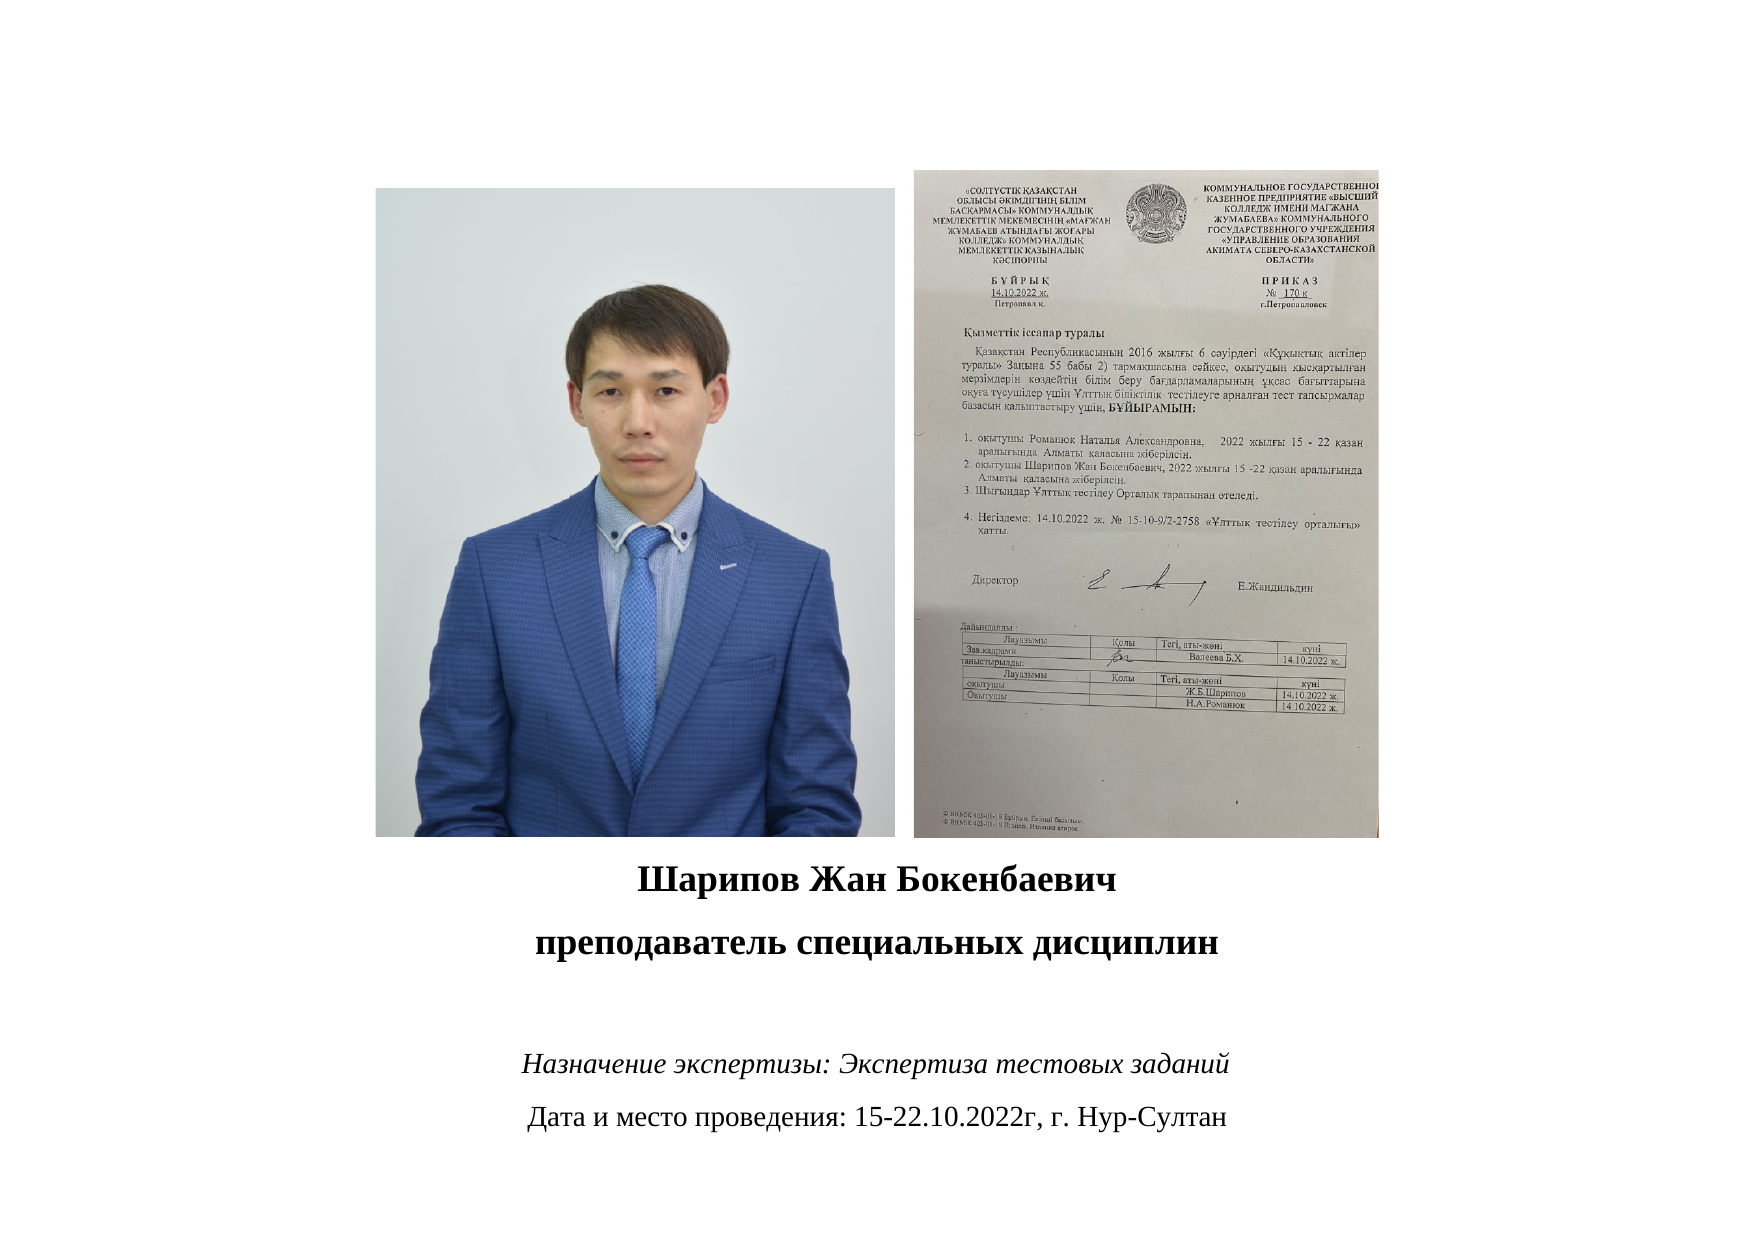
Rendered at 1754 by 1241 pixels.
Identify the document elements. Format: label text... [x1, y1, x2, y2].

picture [375, 188, 895, 837]
text Назначение экспертизы: Экспертиза тестовых заданий [118, 1046, 1636, 1079]
text преподаватель специальных дисциплин [118, 919, 1636, 963]
text Дата и место проведения: 15-22.10.2022г, г. Нур-Султан [118, 1099, 1636, 1132]
text Шарипов Жан Бокенбаевич [118, 856, 1636, 899]
picture [913, 170, 1379, 838]
